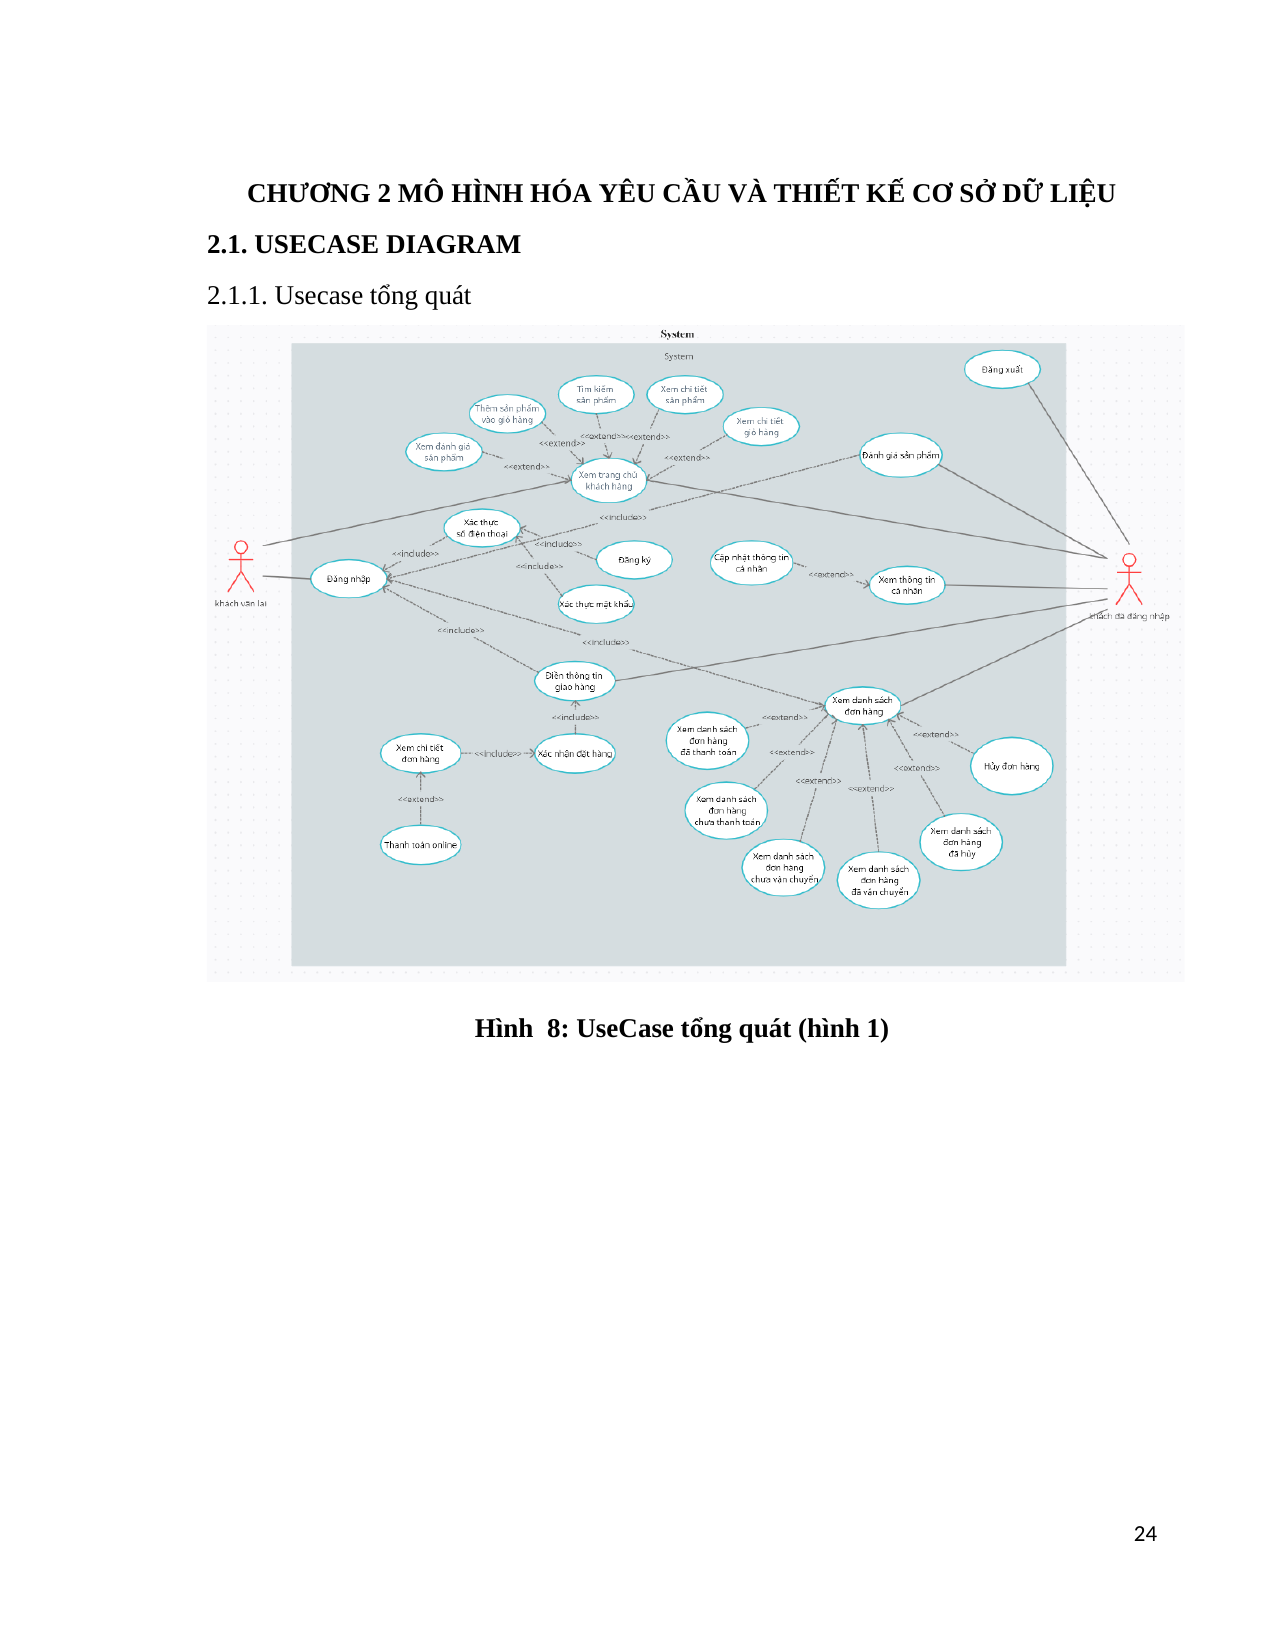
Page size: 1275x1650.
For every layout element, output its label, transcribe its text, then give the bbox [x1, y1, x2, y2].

subtitle 2.1. USECASE DIAGRAM [207, 228, 1157, 259]
picture [206, 325, 1185, 982]
text Hình 8: UseCase tổng quát (hình 1) [207, 1012, 1157, 1043]
subtitle CHƯƠNG 2 MÔ HÌNH HÓA YÊU CẦU VÀ THIẾT KẾ CƠ SỞ DỮ LIỆU [207, 177, 1157, 208]
subtitle 2.1.1. Usecase tổng quát [207, 279, 1157, 310]
